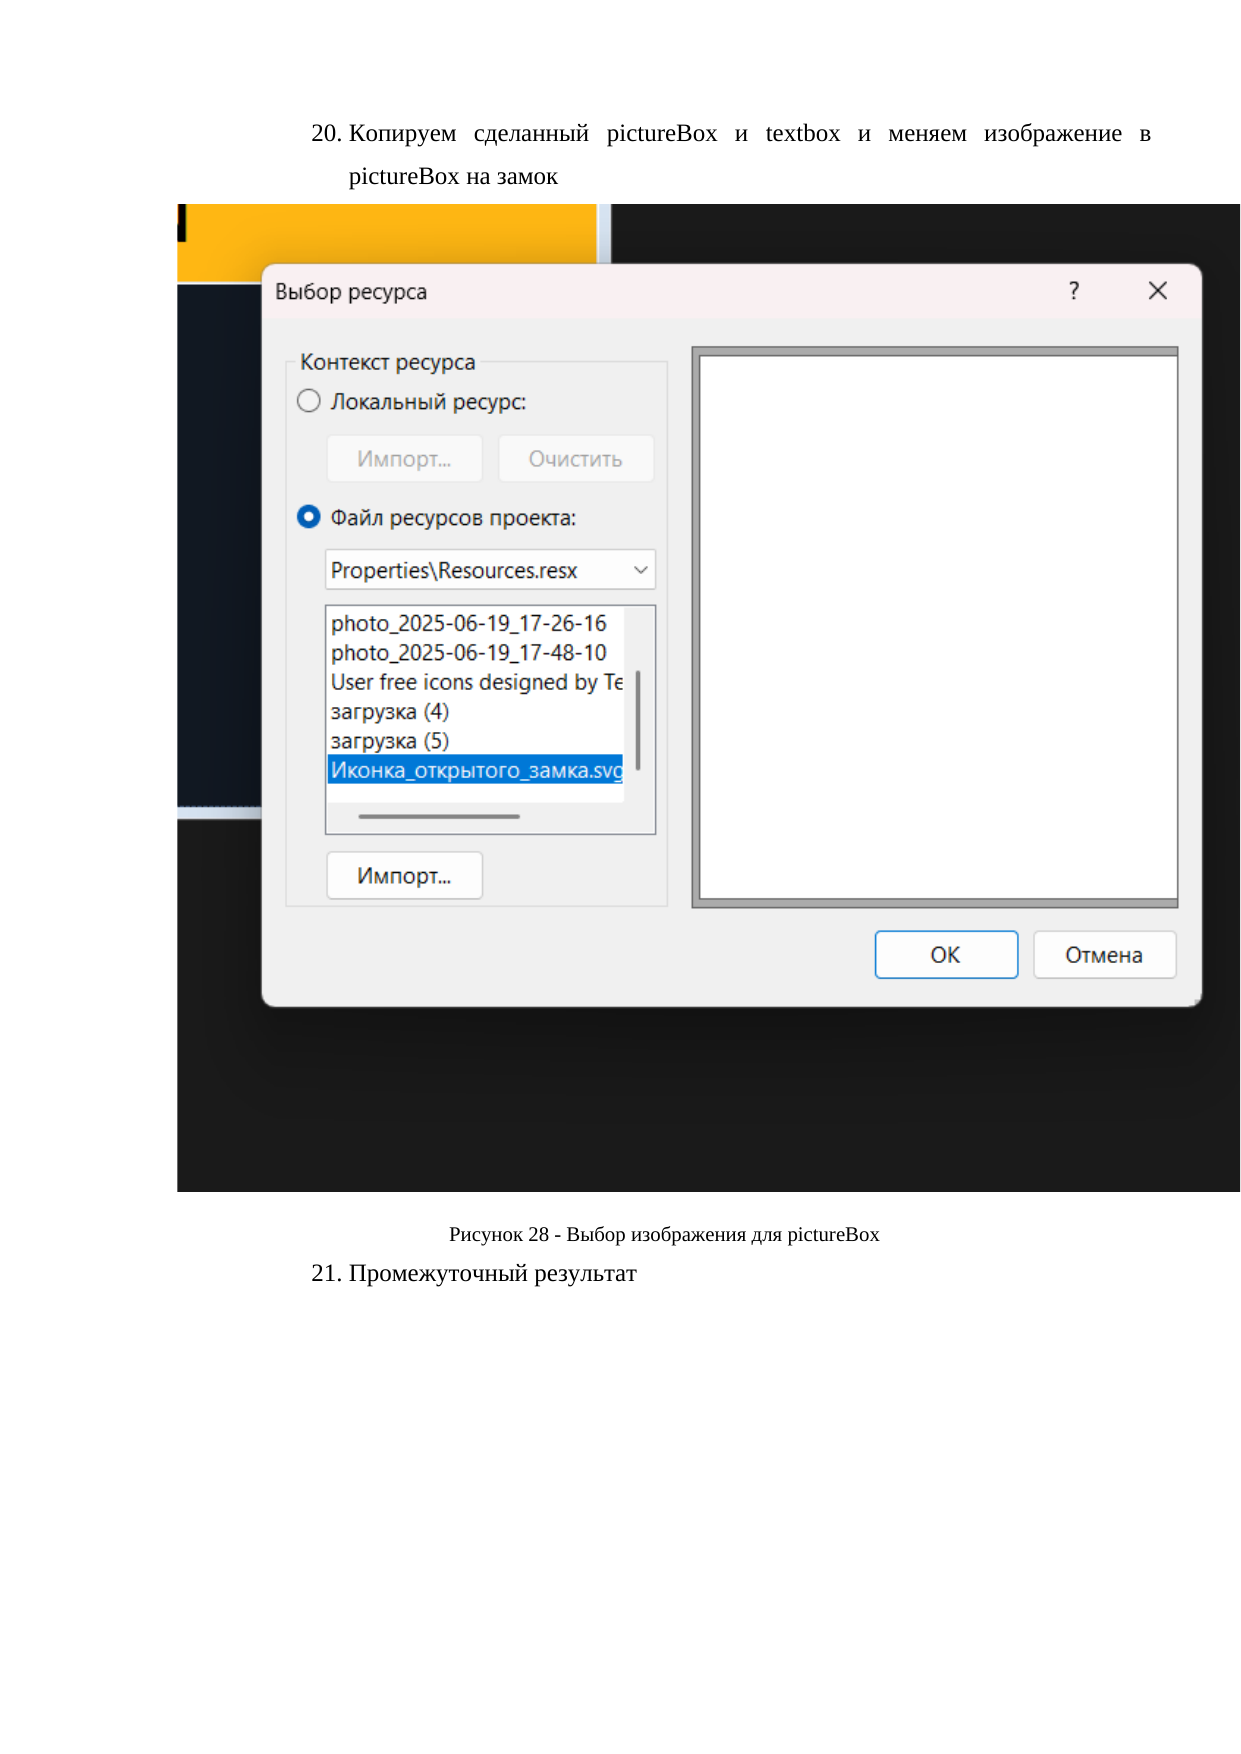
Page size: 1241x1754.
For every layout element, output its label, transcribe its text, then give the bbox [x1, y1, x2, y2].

picture [177, 204, 1241, 1192]
list Промежуточный результат [311, 1258, 1152, 1287]
text Рисунок 28 - Выбор изображения для pictureBox [177, 1222, 1152, 1246]
list Копируем сделанный pictureBox и textbox и меняем изображение в pictureBox на замок [311, 118, 1152, 190]
